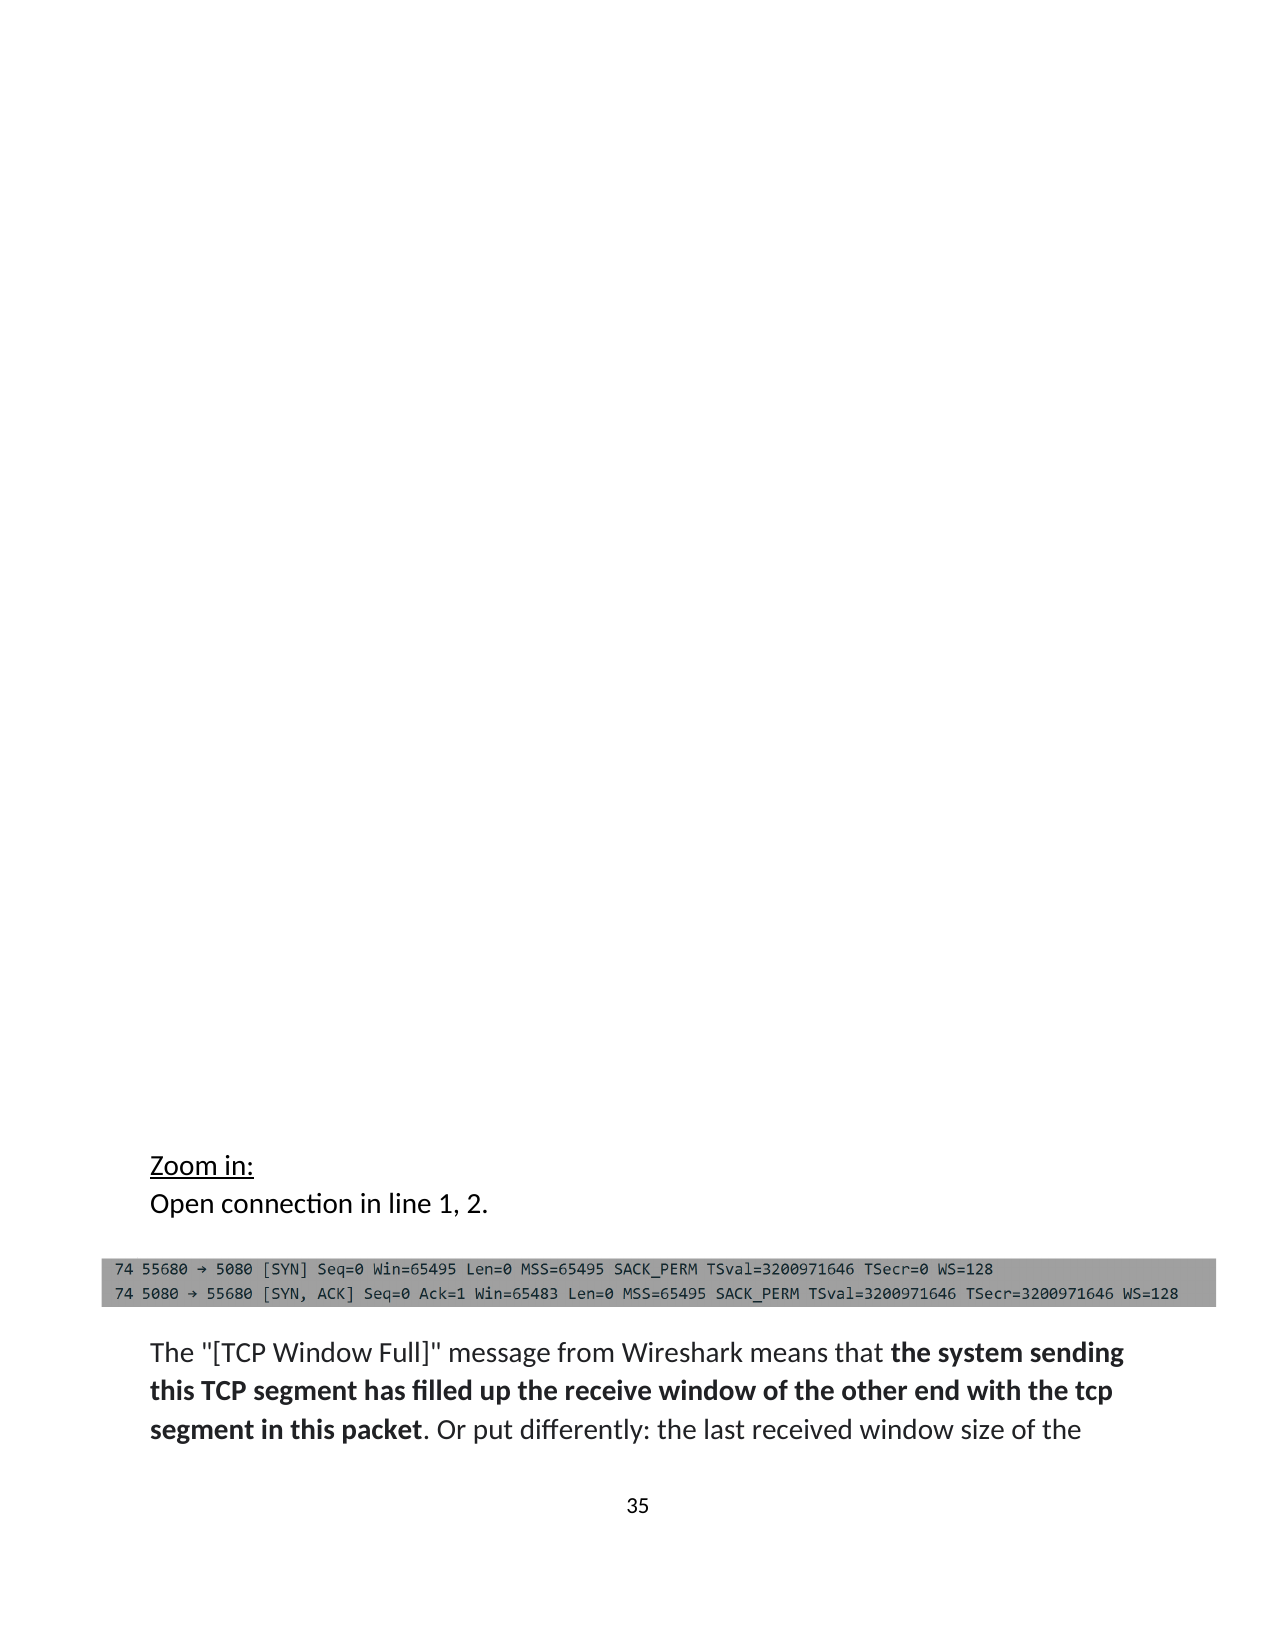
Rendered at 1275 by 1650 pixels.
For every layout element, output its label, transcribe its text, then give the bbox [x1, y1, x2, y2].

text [150, 1307, 1125, 1446]
text Zoom in: Open connection in line 1, 2. [150, 1059, 1125, 1221]
picture [101, 1257, 1217, 1307]
